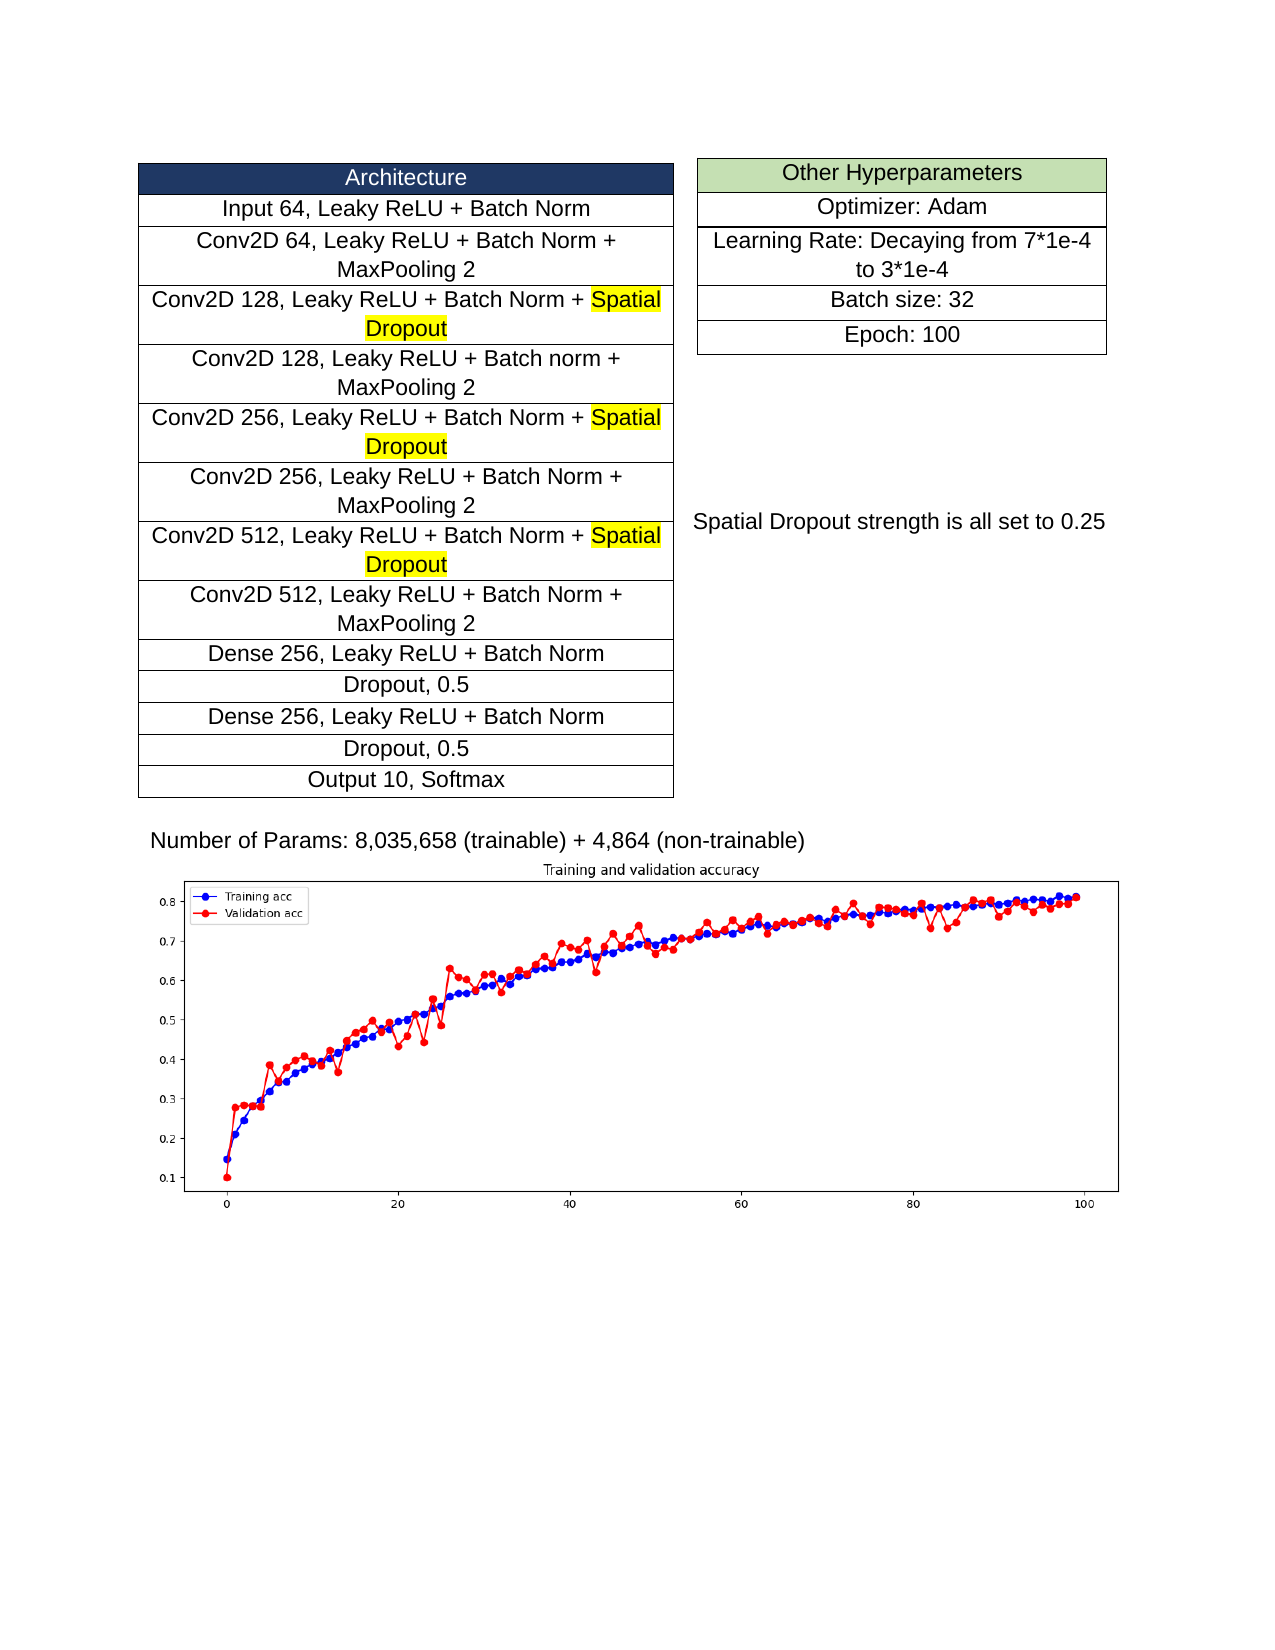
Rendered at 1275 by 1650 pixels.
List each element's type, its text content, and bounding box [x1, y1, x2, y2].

text Spatial Dropout strength is all set to 0.25 [674, 508, 1125, 534]
table_header Other Hyperparameters [698, 159, 1106, 192]
table_cell Conv2D 128, Leaky ReLU + Batch norm + MaxPooling 2 [139, 345, 673, 403]
table_cell Epoch: 100 [698, 321, 1106, 354]
table_cell Dense 256, Leaky ReLU + Batch Norm [139, 640, 673, 670]
table_header Architecture [139, 164, 673, 194]
table_cell Dropout, 0.5 [139, 671, 673, 702]
table_cell Dropout, 0.5 [139, 735, 673, 765]
table_cell Dense 256, Leaky ReLU + Batch Norm [139, 703, 673, 734]
text Number of Params: 8,035,658 (trainable) + 4,864 (non-trainable) [150, 827, 1125, 853]
table_cell Batch size: 32 [698, 286, 1106, 320]
table_cell Conv2D 256, Leaky ReLU + Batch Norm + Spatial Dropout [139, 404, 673, 462]
table_cell Conv2D 64, Leaky ReLU + Batch Norm + MaxPooling 2 [139, 227, 673, 285]
table_cell Conv2D 256, Leaky ReLU + Batch Norm + MaxPooling 2 [139, 463, 673, 521]
table_cell Conv2D 128, Leaky ReLU + Batch Norm + Spatial Dropout [139, 286, 673, 344]
table_cell Conv2D 512, Leaky ReLU + Batch Norm + MaxPooling 2 [139, 581, 673, 639]
picture [150, 855, 1125, 1218]
table_cell Output 10, Softmax [139, 766, 673, 797]
table_cell Optimizer: Adam [698, 193, 1106, 226]
table_cell Input 64, Leaky ReLU + Batch Norm [139, 195, 673, 226]
table_cell Conv2D 512, Leaky ReLU + Batch Norm + Spatial Dropout [139, 522, 673, 580]
table_cell Learning Rate: Decaying from 7*1e-4 to 3*1e-4 [698, 228, 1106, 285]
